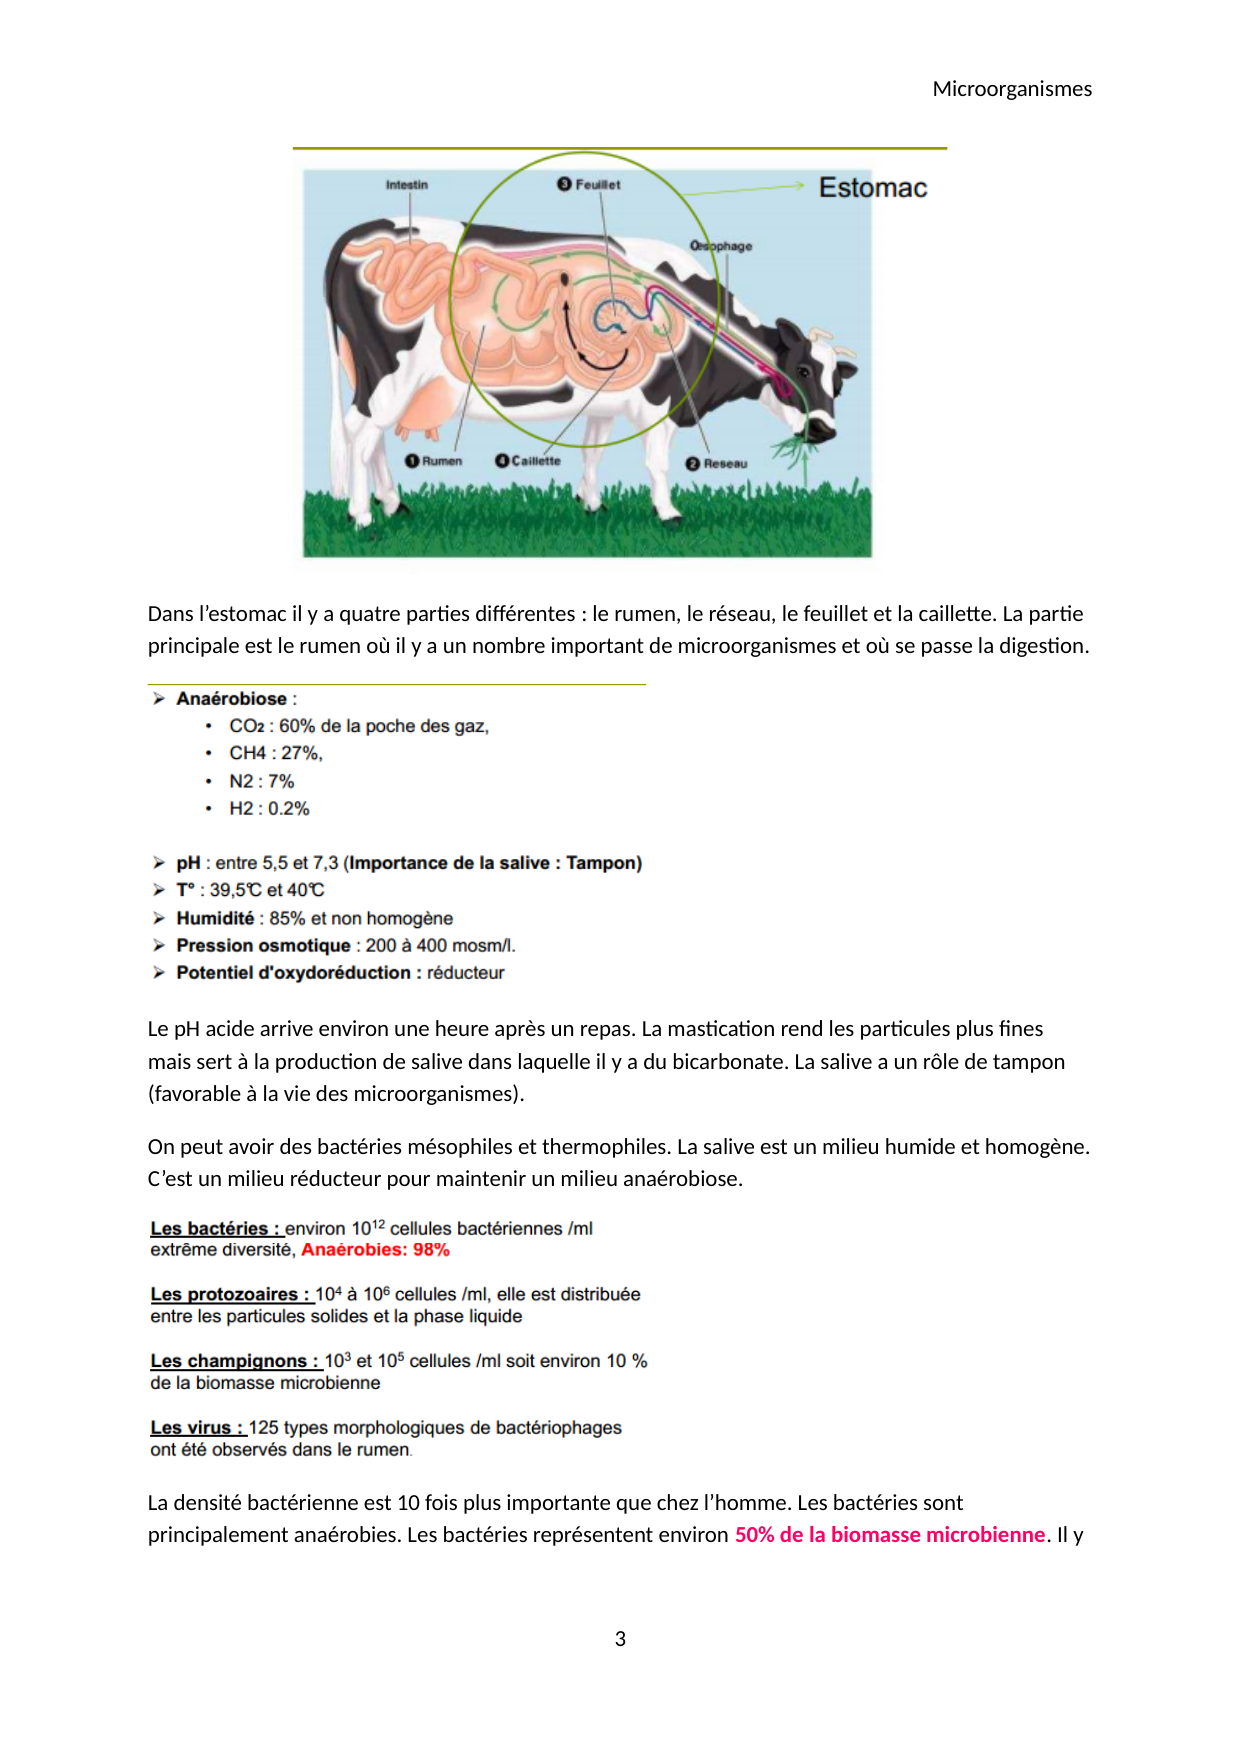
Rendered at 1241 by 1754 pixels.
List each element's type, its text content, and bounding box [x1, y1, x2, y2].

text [148, 1488, 1093, 1549]
picture [292, 147, 948, 575]
picture [147, 1217, 659, 1464]
text Dans l’estomac il y a quatre parties différentes : le rumen, le réseau, le feuillet et la caillette. La partie principale est le rumen où il y a un nombre important de microorganismes et où se passe la digestion. [148, 599, 1093, 659]
text Le pH acide arrive environ une heure après un repas. La mastication rend les particules plus fines mais sert à la production de salive dans laquelle il y a du bicarbonate. La salive a un rôle de tampon (favorable à la vie des microorganismes). [148, 1014, 1093, 1107]
picture [147, 684, 647, 990]
text On peut avoir des bactéries mésophiles et thermophiles. La salive est un milieu humide et homogène. C’est un milieu réducteur pour maintenir un milieu anaérobiose. [148, 1132, 1093, 1192]
